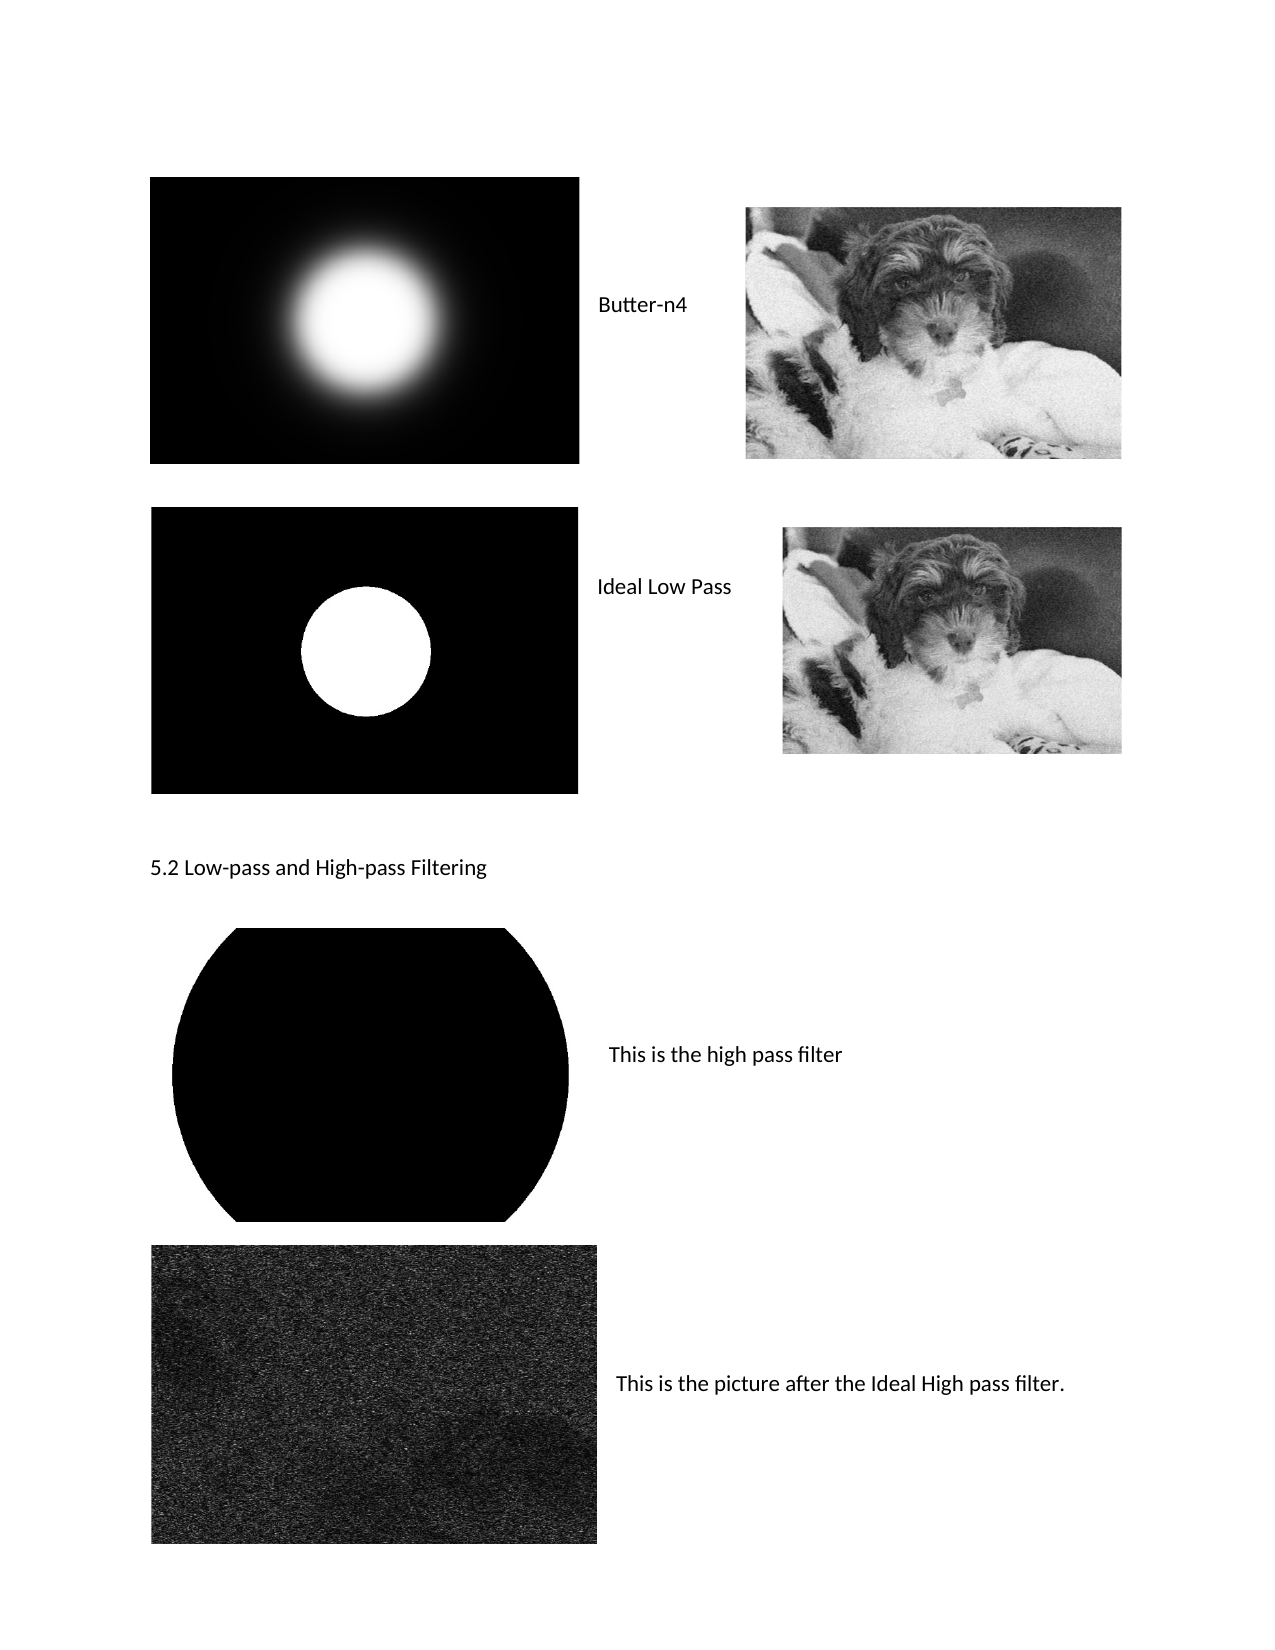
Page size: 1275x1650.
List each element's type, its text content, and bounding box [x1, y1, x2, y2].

text Butter-n4 [580, 291, 745, 319]
picture [150, 507, 578, 792]
picture [781, 527, 1122, 752]
text This is the picture after the Ideal High pass filter. [597, 1369, 1125, 1397]
picture [150, 928, 590, 1222]
picture [745, 207, 1122, 459]
text This is the high pass filter [590, 1041, 1125, 1069]
text Ideal Low Pass [578, 572, 781, 600]
picture [150, 1245, 597, 1543]
picture [150, 177, 580, 464]
text 5.2 Low-pass and High-pass Filtering [150, 853, 1125, 881]
